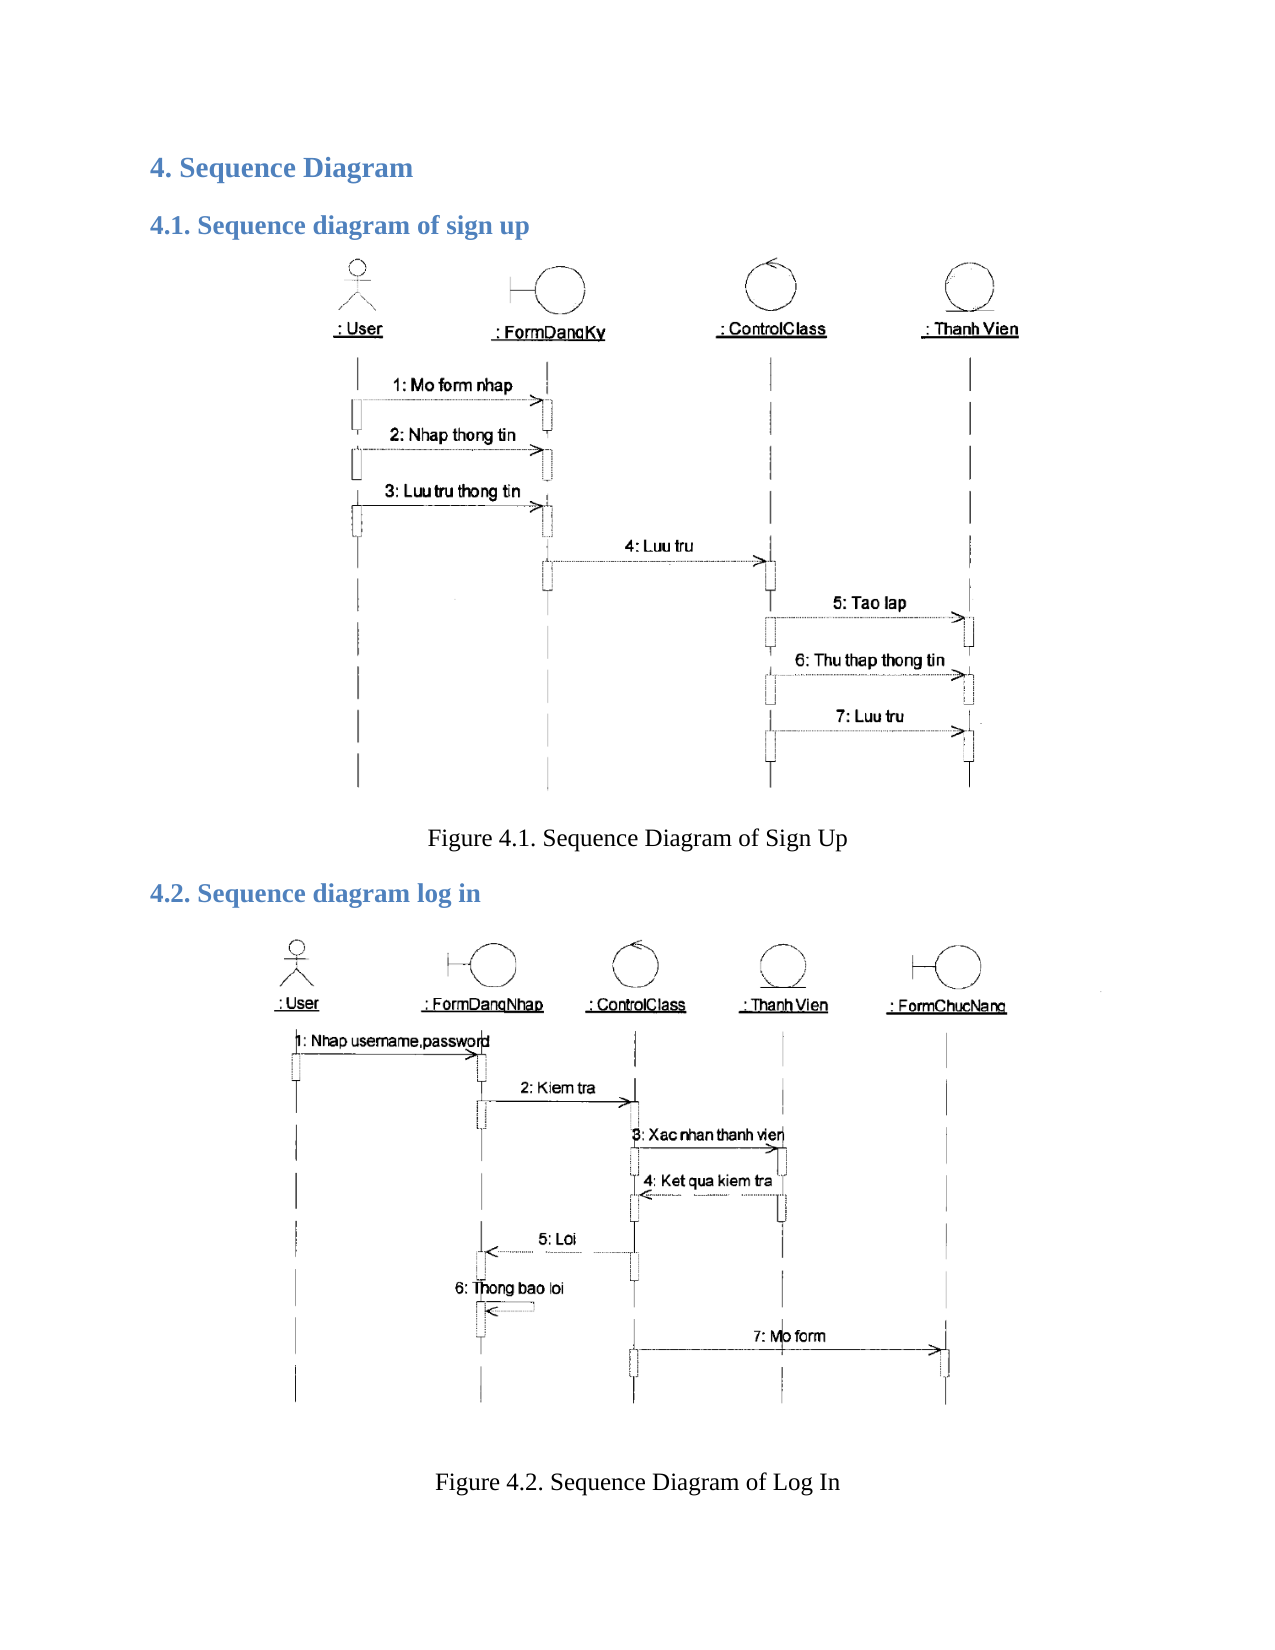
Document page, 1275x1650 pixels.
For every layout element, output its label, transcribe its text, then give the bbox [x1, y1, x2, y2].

picture [165, 245, 1111, 799]
text Figure 4.2. Sequence Diagram of Log In [150, 1467, 1125, 1496]
picture [166, 912, 1109, 1443]
subtitle 4.1. Sequence diagram of sign up [150, 209, 1125, 241]
subtitle 4.2. Sequence diagram log in [150, 877, 1125, 908]
text Figure 4.1. Sequence Diagram of Sign Up [150, 823, 1125, 852]
subtitle 4. Sequence Diagram [150, 150, 1125, 183]
